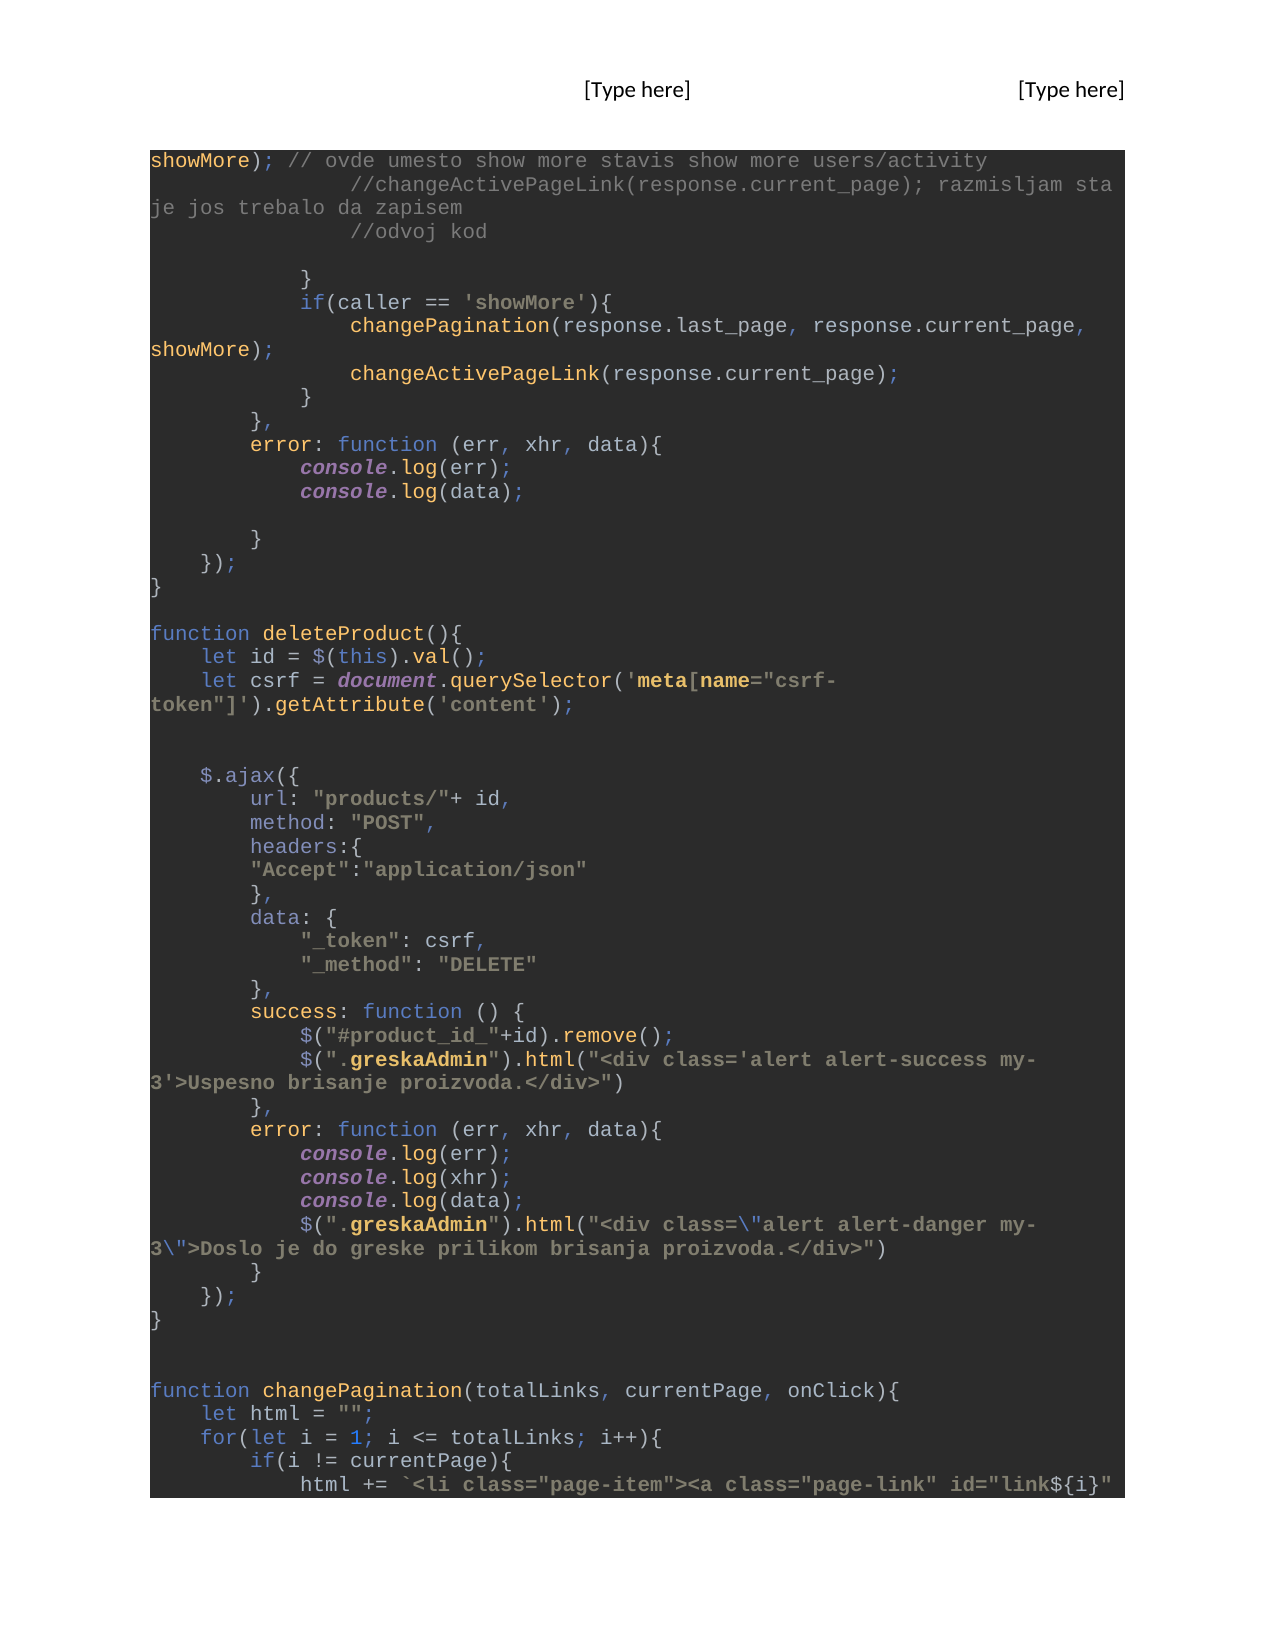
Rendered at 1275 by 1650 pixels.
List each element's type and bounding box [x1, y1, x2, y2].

text [150, 150, 1125, 1498]
